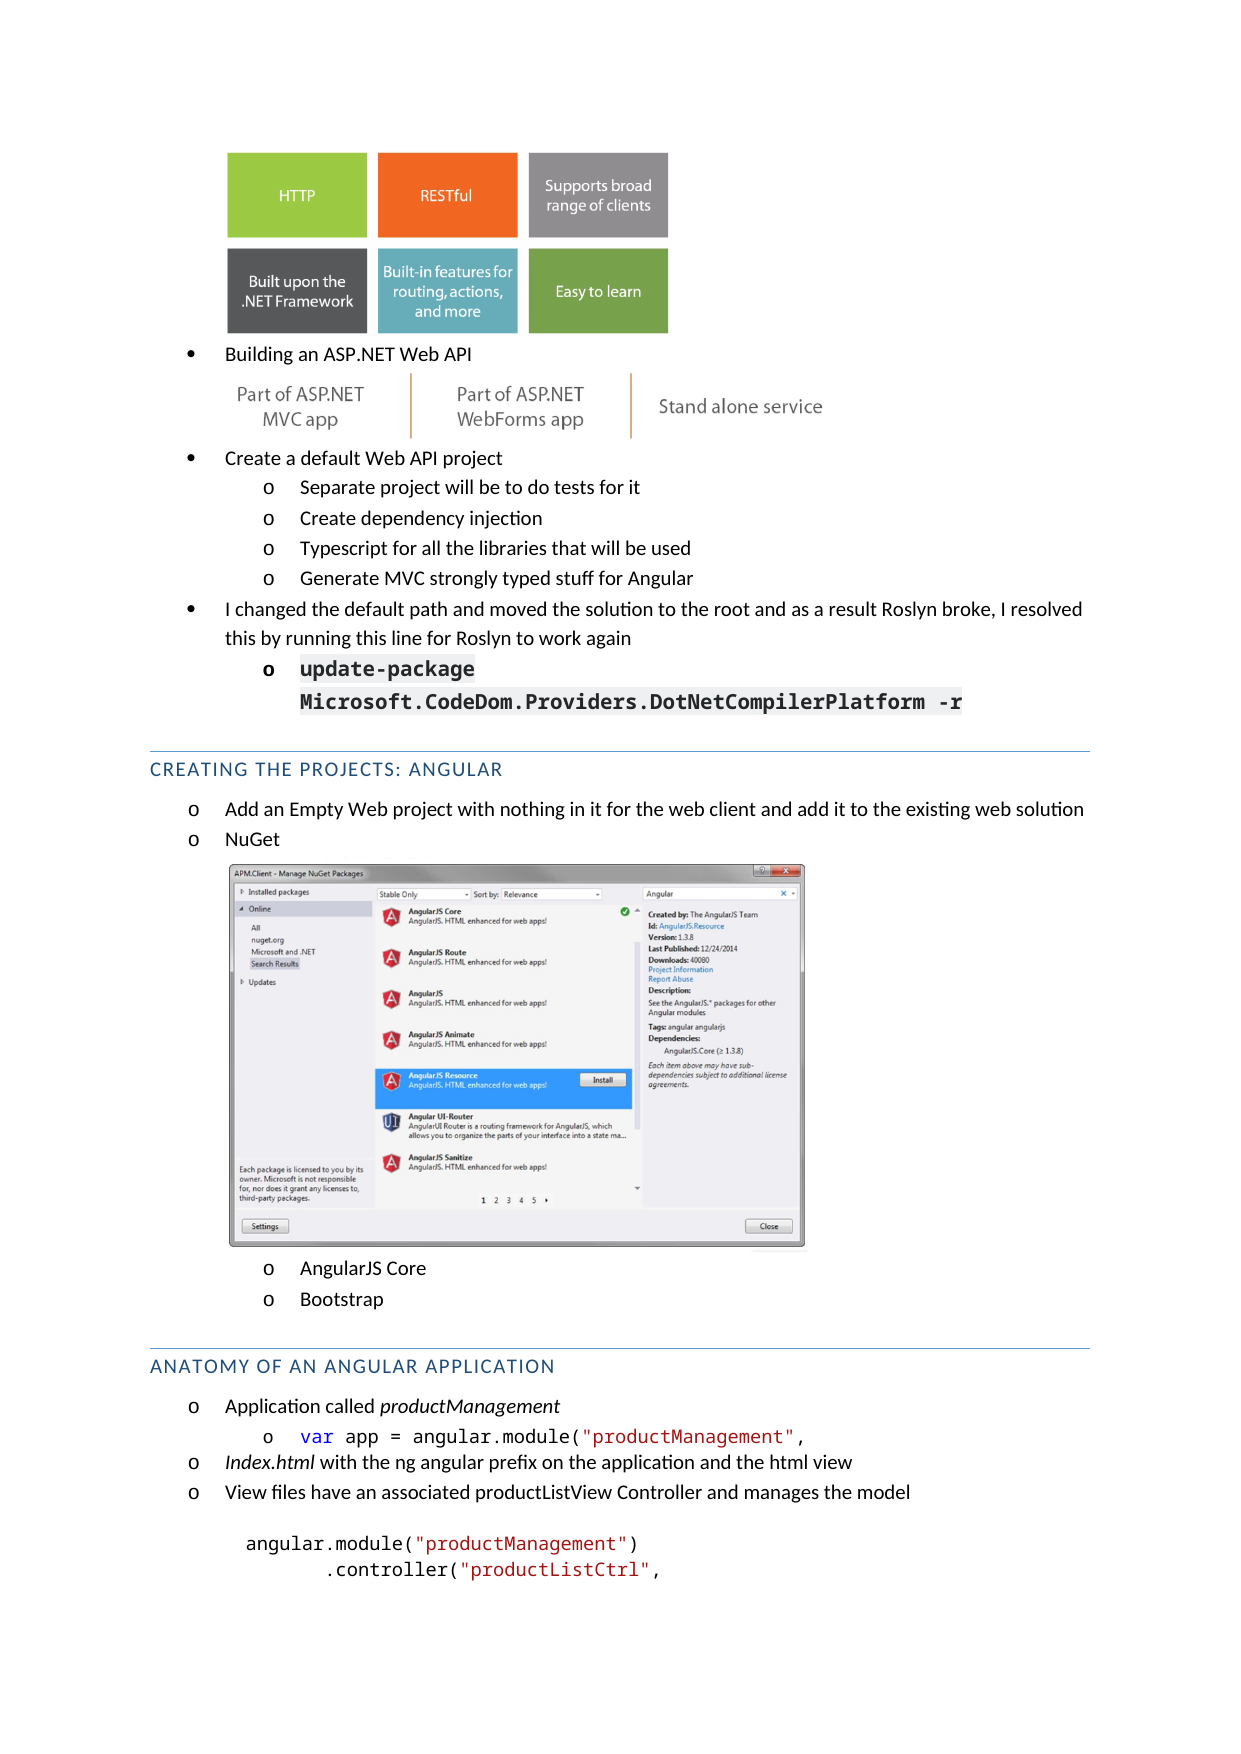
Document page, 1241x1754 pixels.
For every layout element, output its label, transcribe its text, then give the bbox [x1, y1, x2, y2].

picture [225, 857, 808, 1252]
list Application called productManagement [187, 1393, 1090, 1419]
list I changed the default path and moved the solution to the root and as a result Roslyn broke, I resolved this by running this line for Roslyn to work again [187, 596, 1090, 651]
subtitle Anatomy of an Angular Application [150, 1349, 1090, 1379]
picture [225, 150, 673, 338]
list View files have an associated productListView Controller and manages the model [187, 1479, 1090, 1506]
list Separate project will be to do tests for it [262, 474, 1090, 501]
text .controller("productListCtrl", [245, 1556, 1090, 1582]
list AngularJS Core [262, 1255, 1090, 1282]
list Generate MVC strongly typed stuff for Angular [262, 566, 1090, 592]
picture [225, 370, 837, 442]
list Bootstrap [262, 1286, 1090, 1312]
subtitle Creating the Projects: Angular [150, 752, 1090, 782]
list Create a default Web API project [187, 445, 1090, 471]
list Add an Empty Web project with nothing in it for the web client and add it to the existing web solution [187, 796, 1090, 823]
list update-package Microsoft.CodeDom.Providers.DotNetCompilerPlatform -r [262, 654, 1090, 715]
text angular.module("productManagement") [245, 1531, 1090, 1556]
list var app = angular.module("productManagement", [262, 1423, 1090, 1449]
list NuGet [187, 827, 1090, 853]
list Create dependency injection [262, 505, 1090, 531]
list Index.html with the ng angular prefix on the application and the html view [187, 1449, 1090, 1475]
list Typescript for all the libraries that will be used [262, 535, 1090, 562]
list Building an ASP.NET Web API [187, 342, 1090, 367]
